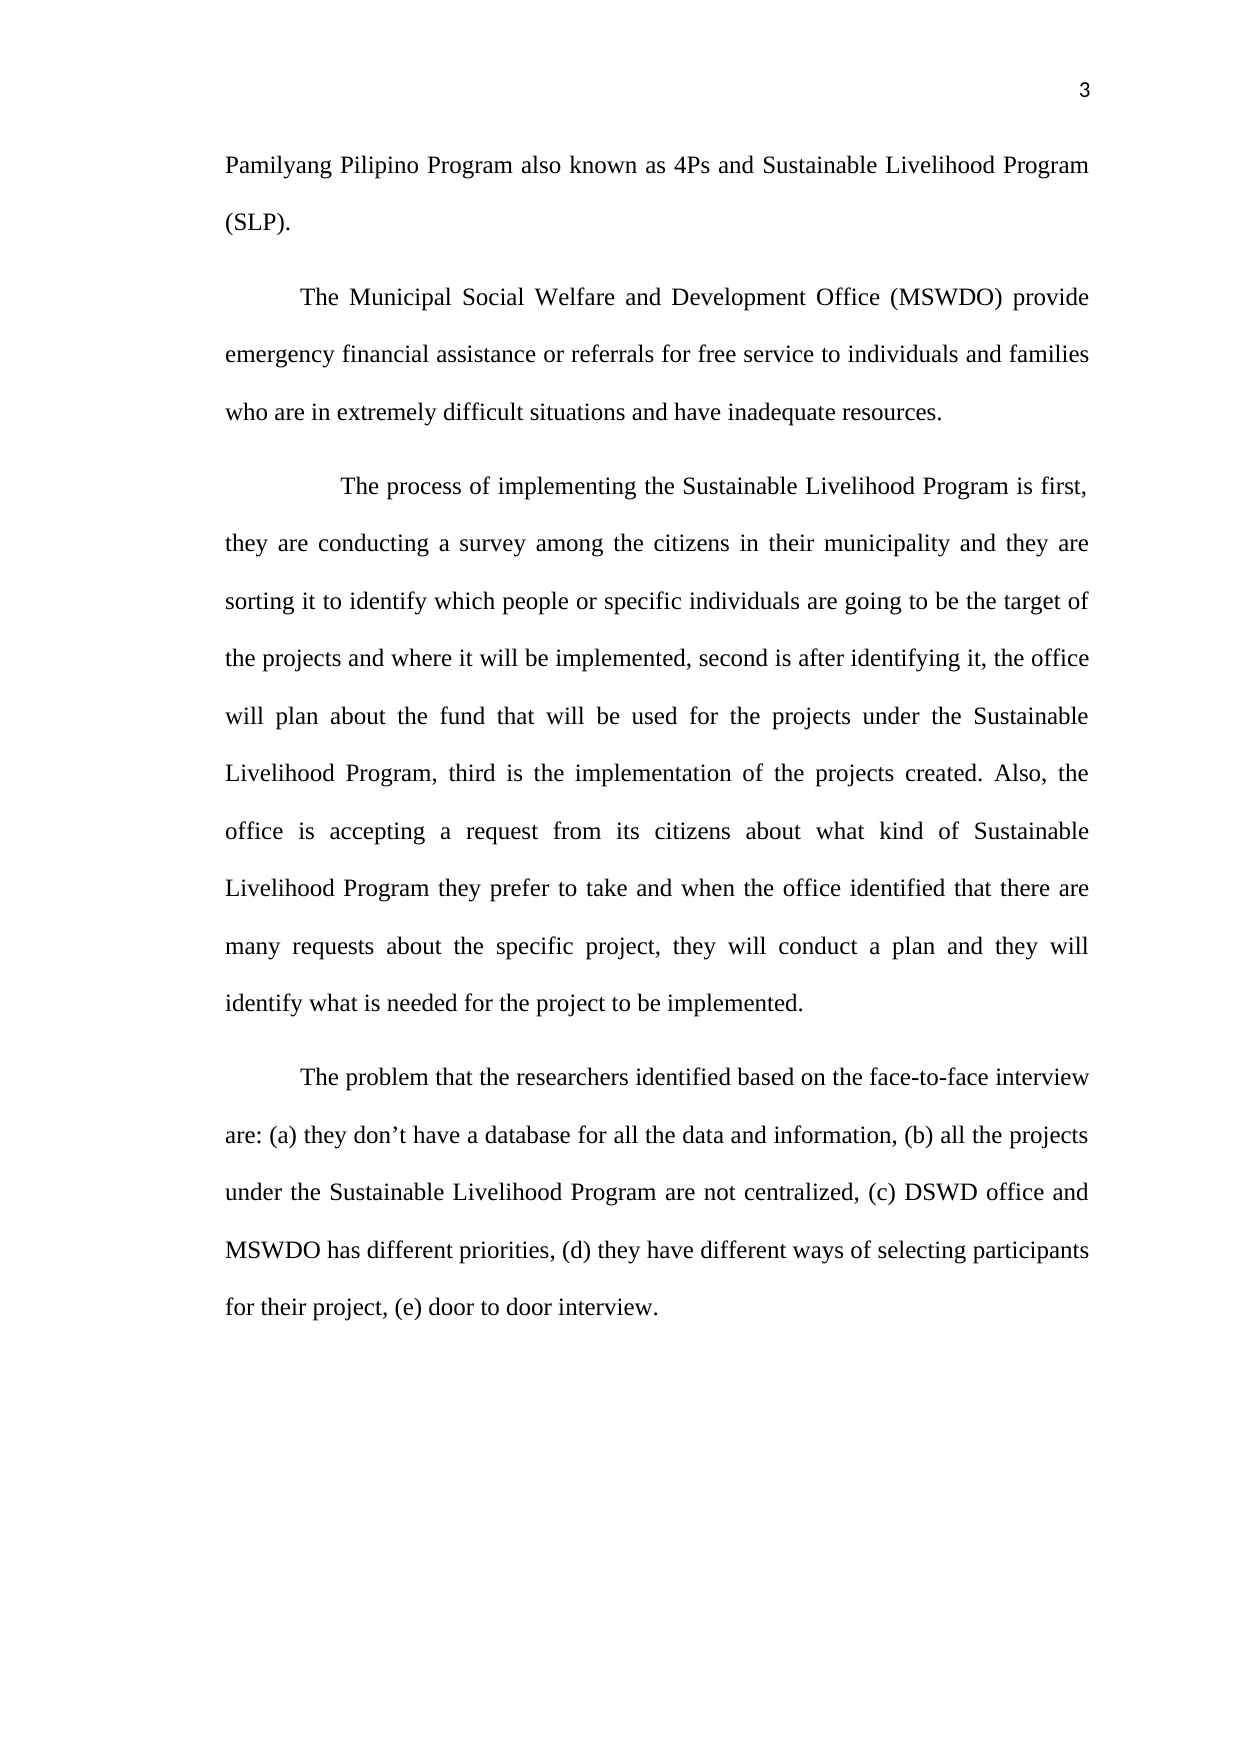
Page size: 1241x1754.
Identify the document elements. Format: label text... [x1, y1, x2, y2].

text The problem that the researchers identified based on the face-to-face interview are: (a) they don’t have a database for all the data and information, (b) all the projects under the Sustainable Livelihood Program are not centralized, (c) DSWD office and MSWDO has different priorities, (d) they have different ways of selecting participants for their project, (e) door to door interview. [225, 1062, 1090, 1321]
text The process of implementing the Sustainable Livelihood Program is first, they are conducting a survey among the citizens in their municipality and they are sorting it to identify which people or specific individuals are going to be the target of the projects and where it will be implemented, second is after identifying it, the office will plan about the fund that will be used for the projects under the Sustainable Livelihood Program, third is the implementation of the projects created. Also, the office is accepting a request from its citizens about what kind of Sustainable Livelihood Program they prefer to take and when the office identified that there are many requests about the specific project, they will conduct a plan and they will identify what is needed for the project to be implemented. [225, 471, 1090, 1017]
text The Municipal Social Welfare and Development Office (MSWDO) provide emergency financial assistance or referrals for free service to individuals and families who are in extremely difficult situations and have inadequate resources. [225, 282, 1090, 425]
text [225, 150, 1090, 236]
